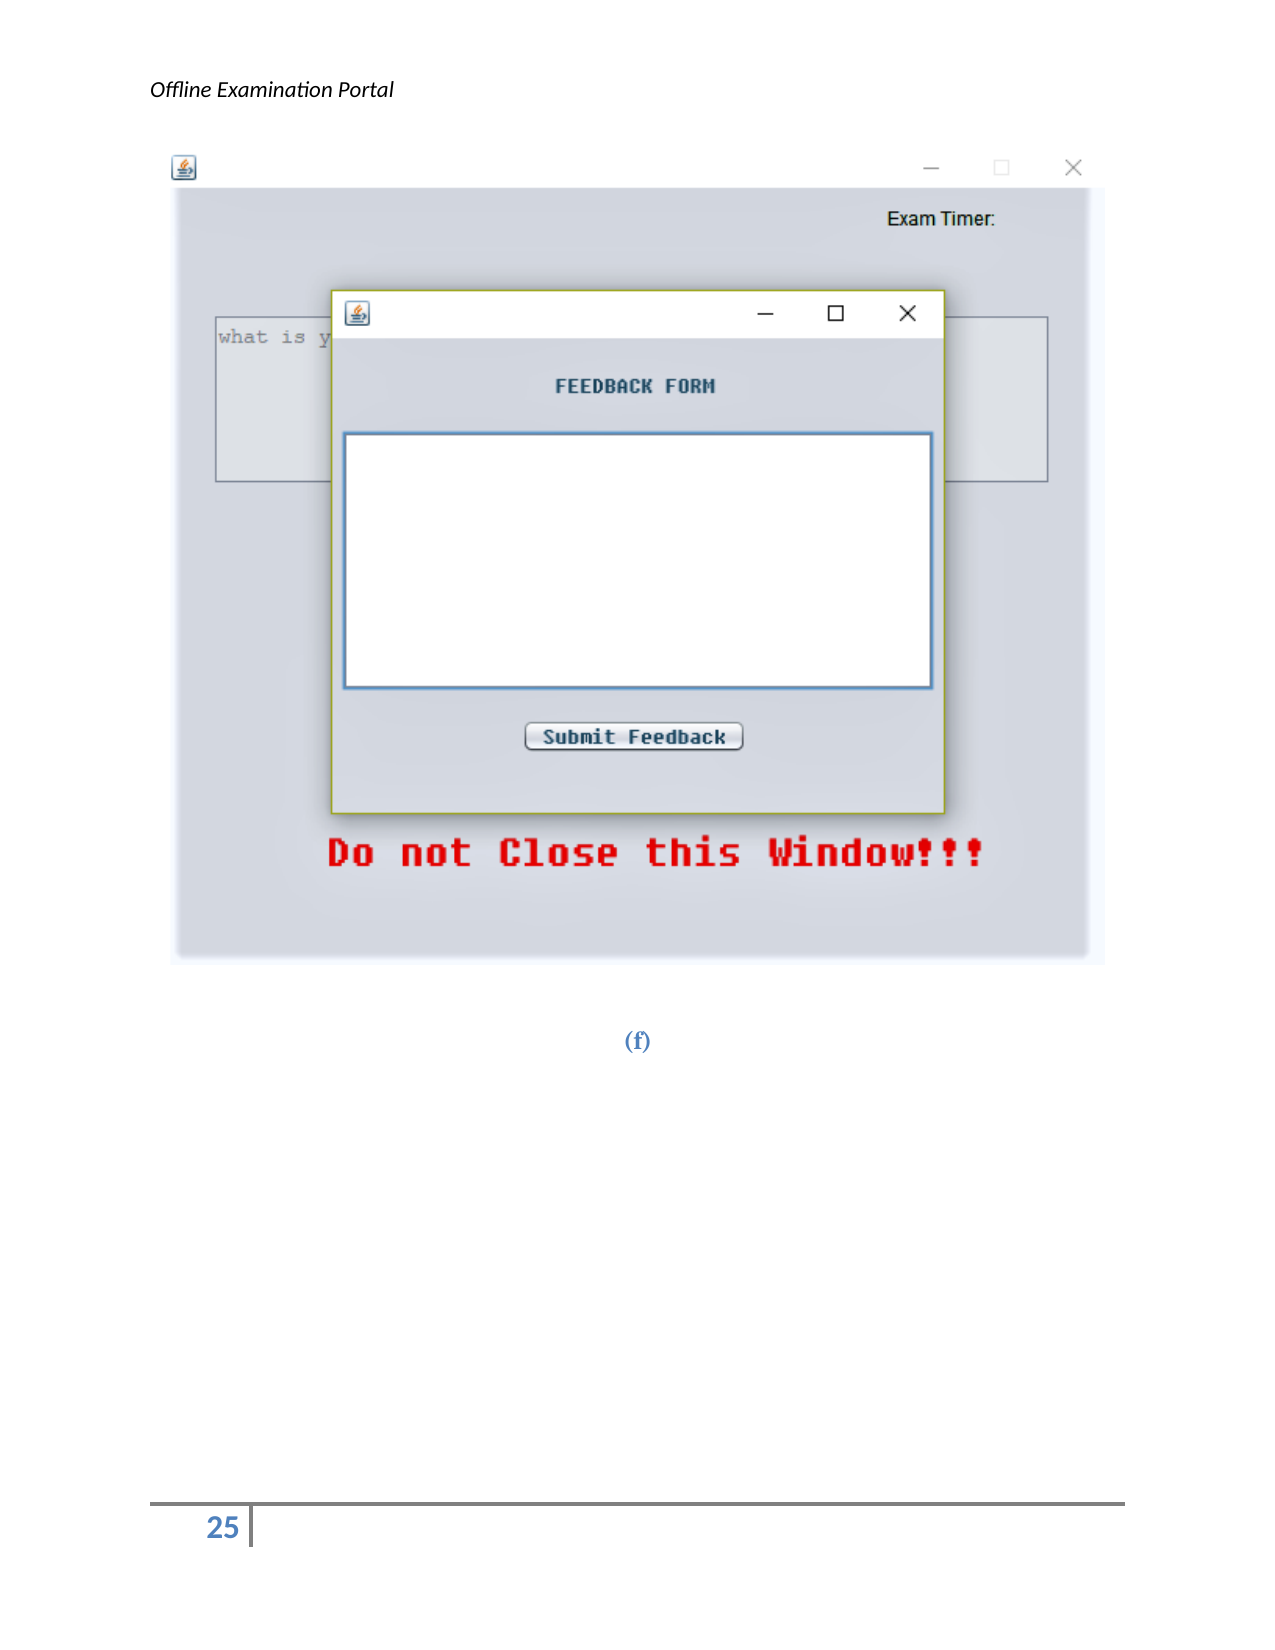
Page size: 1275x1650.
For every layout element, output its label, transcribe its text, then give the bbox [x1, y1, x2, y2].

text (f) [150, 1027, 1125, 1056]
picture [170, 150, 1105, 965]
